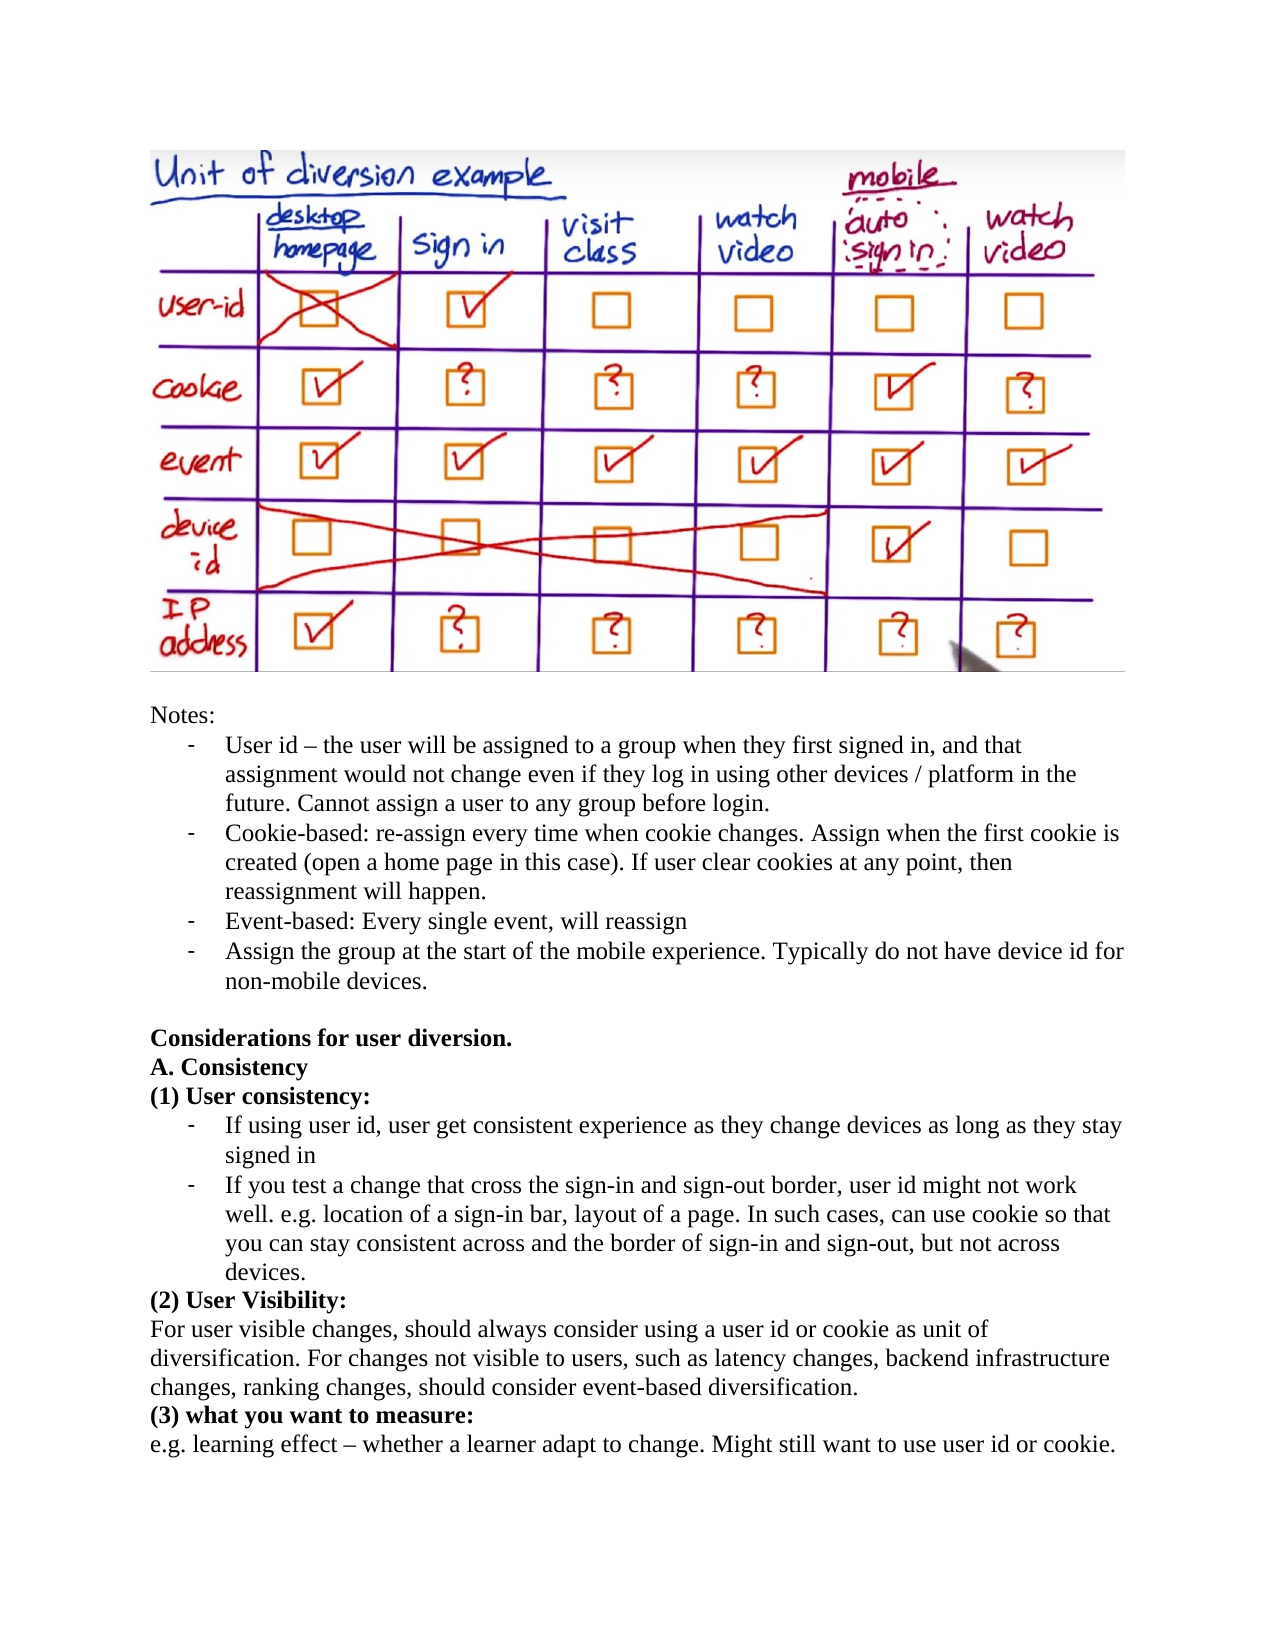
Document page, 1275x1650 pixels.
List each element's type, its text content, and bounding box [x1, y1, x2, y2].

text Notes: [150, 700, 1125, 729]
list Event-based: Every single event, will reassign [187, 905, 1125, 935]
picture [150, 150, 1125, 672]
text e.g. learning effect – whether a learner adapt to change. Might still want to use user id or cookie. [150, 1429, 1125, 1458]
text For user visible changes, should always consider using a user id or cookie as unit of diversification. For changes not visible to users, such as latency changes, backend infrastructure changes, ranking changes, should consider event-based diversification. [150, 1314, 1125, 1401]
list Assign the group at the start of the mobile experience. Typically do not have device id for non-mobile devices. [187, 935, 1125, 994]
text Considerations for user diversion. [150, 1023, 1125, 1052]
text A. Consistency [150, 1052, 1125, 1081]
list User id – the user will be assigned to a group when they first signed in, and that assignment would not change even if they log in using other devices / platform in the future. Cannot assign a user to any group before login. [187, 729, 1125, 817]
list Cookie-based: re-assign every time when cookie changes. Assign when the first cookie is created (open a home page in this case). If user clear cookies at any point, then reassignment will happen. [187, 817, 1125, 905]
text (1) User consistency: [150, 1081, 1125, 1109]
list If using user id, user get consistent experience as they change devices as long as they stay signed in [187, 1109, 1125, 1169]
list If you test a change that cross the sign-in and sign-out border, user id might not work well. e.g. location of a sign-in bar, layout of a page. In such cases, can use cookie so that you can stay consistent across and the border of sign-in and sign-out, but not across devices. [187, 1169, 1125, 1286]
text (2) User Visibility: [150, 1286, 1125, 1314]
text (3) what you want to measure: [150, 1401, 1125, 1429]
